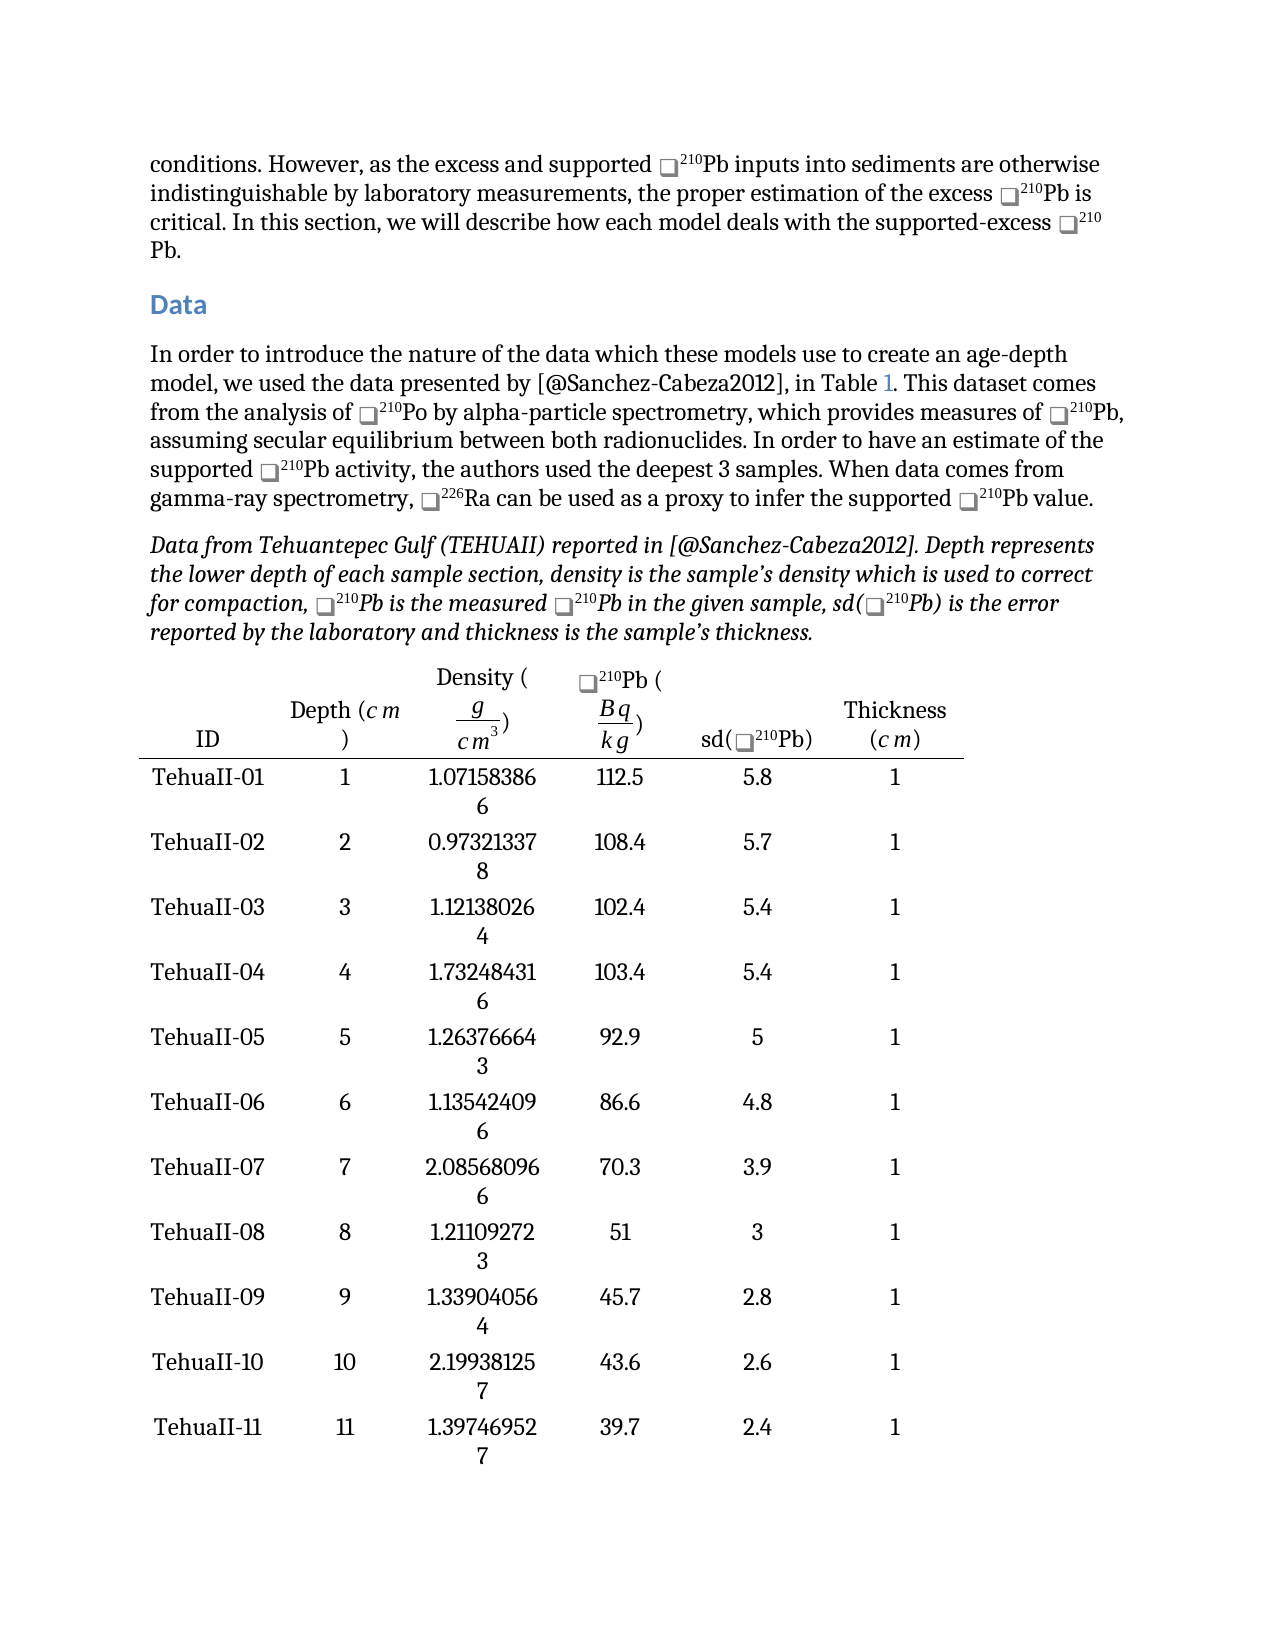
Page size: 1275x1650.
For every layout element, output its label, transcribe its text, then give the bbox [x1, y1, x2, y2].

table_cell 39.7 [551, 1409, 689, 1474]
table_cell 2 [276, 824, 414, 889]
table_header Density () [414, 659, 551, 758]
table_cell 1.397469527 [414, 1409, 551, 1474]
table_cell 1 [826, 1214, 964, 1279]
table_cell 103.4 [551, 954, 689, 1019]
table_cell 1.732484316 [414, 954, 551, 1019]
table_cell 6 [276, 1084, 414, 1149]
table_header Thickness () [826, 659, 964, 758]
text In order to introduce the nature of the data which these models use to create an age-depth model, we used the data presented by [@Sanchez-Cabeza2012], in Table 1. This dataset comes from the analysis of Po by alpha-particle spectrometry, which provides measures of Pb, assuming secular equilibrium between both radionuclides. In order to have an estimate of the supported Pb activity, the authors used the deepest 3 samples. When data comes from gamma-ray spectrometry, Ra can be used as a proxy to infer the supported Pb value. [150, 340, 1125, 513]
table_cell TehuaII-01 [139, 759, 276, 824]
table_cell 1 [276, 759, 414, 824]
table_header sd(Pb) [689, 659, 826, 758]
table_cell 2.085680966 [414, 1149, 551, 1214]
table_cell 1 [826, 1019, 964, 1084]
table_cell TehuaII-10 [139, 1344, 276, 1409]
table_cell TehuaII-08 [139, 1214, 276, 1279]
table_cell TehuaII-04 [139, 954, 276, 1019]
table_cell 9 [276, 1279, 414, 1344]
table_cell 1.339040564 [414, 1279, 551, 1344]
table_cell TehuaII-07 [139, 1149, 276, 1214]
table_cell 3.9 [689, 1149, 826, 1214]
table_cell 1 [826, 1149, 964, 1214]
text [150, 150, 1125, 265]
table_cell 1 [826, 954, 964, 1019]
table_cell TehuaII-02 [139, 824, 276, 889]
table_cell 102.4 [551, 889, 689, 954]
table_cell 1 [826, 889, 964, 954]
table_cell 51 [551, 1214, 689, 1279]
table_header Pb () [551, 659, 689, 758]
table_cell 11 [276, 1409, 414, 1474]
table_cell TehuaII-11 [139, 1409, 276, 1474]
table_cell TehuaII-06 [139, 1084, 276, 1149]
table_cell 1.121380264 [414, 889, 551, 954]
table_cell 3 [276, 889, 414, 954]
table_header ID [139, 659, 276, 758]
table_cell 1.135424096 [414, 1084, 551, 1149]
table_cell 0.973213378 [414, 824, 551, 889]
table_cell 7 [276, 1149, 414, 1214]
table_cell 43.6 [551, 1344, 689, 1409]
table_cell 2.199381257 [414, 1344, 551, 1409]
table_cell TehuaII-09 [139, 1279, 276, 1344]
table_cell 1 [826, 1084, 964, 1149]
table_cell 5.7 [689, 824, 826, 889]
subtitle Data [150, 286, 1125, 321]
text Data from Tehuantepec Gulf (TEHUAII) reported in [@Sanchez-Cabeza2012]. Depth represents the lower depth of each sample section, density is the sample’s density which is used to correct for compaction, Pb is the measured Pb in the given sample, sd(Pb) is the error reported by the laboratory and thickness is the sample’s thickness. [150, 531, 1125, 646]
table_cell 3 [689, 1214, 826, 1279]
table_cell 2.8 [689, 1279, 826, 1344]
table_cell 5.4 [689, 954, 826, 1019]
table_cell 1 [826, 1409, 964, 1474]
table_cell 1 [826, 1279, 964, 1344]
table_cell 4.8 [689, 1084, 826, 1149]
table_cell TehuaII-03 [139, 889, 276, 954]
table_cell 1.071583866 [414, 759, 551, 824]
table_cell 5 [689, 1019, 826, 1084]
table_cell 1.211092723 [414, 1214, 551, 1279]
table_header Depth () [276, 659, 414, 758]
table_cell 86.6 [551, 1084, 689, 1149]
table_cell 5 [276, 1019, 414, 1084]
table_cell 70.3 [551, 1149, 689, 1214]
table_cell 1.263766643 [414, 1019, 551, 1084]
table_cell 5.8 [689, 759, 826, 824]
table_cell 45.7 [551, 1279, 689, 1344]
table_cell 112.5 [551, 759, 689, 824]
table_cell 5.4 [689, 889, 826, 954]
table_cell 8 [276, 1214, 414, 1279]
table_cell 1 [826, 759, 964, 824]
table_cell 92.9 [551, 1019, 689, 1084]
table_cell 2.6 [689, 1344, 826, 1409]
table_cell 4 [276, 954, 414, 1019]
table_cell 1 [826, 1344, 964, 1409]
table_cell TehuaII-05 [139, 1019, 276, 1084]
table_cell 2.4 [689, 1409, 826, 1474]
table_cell 10 [276, 1344, 414, 1409]
table_cell 1 [826, 824, 964, 889]
table_cell 108.4 [551, 824, 689, 889]
